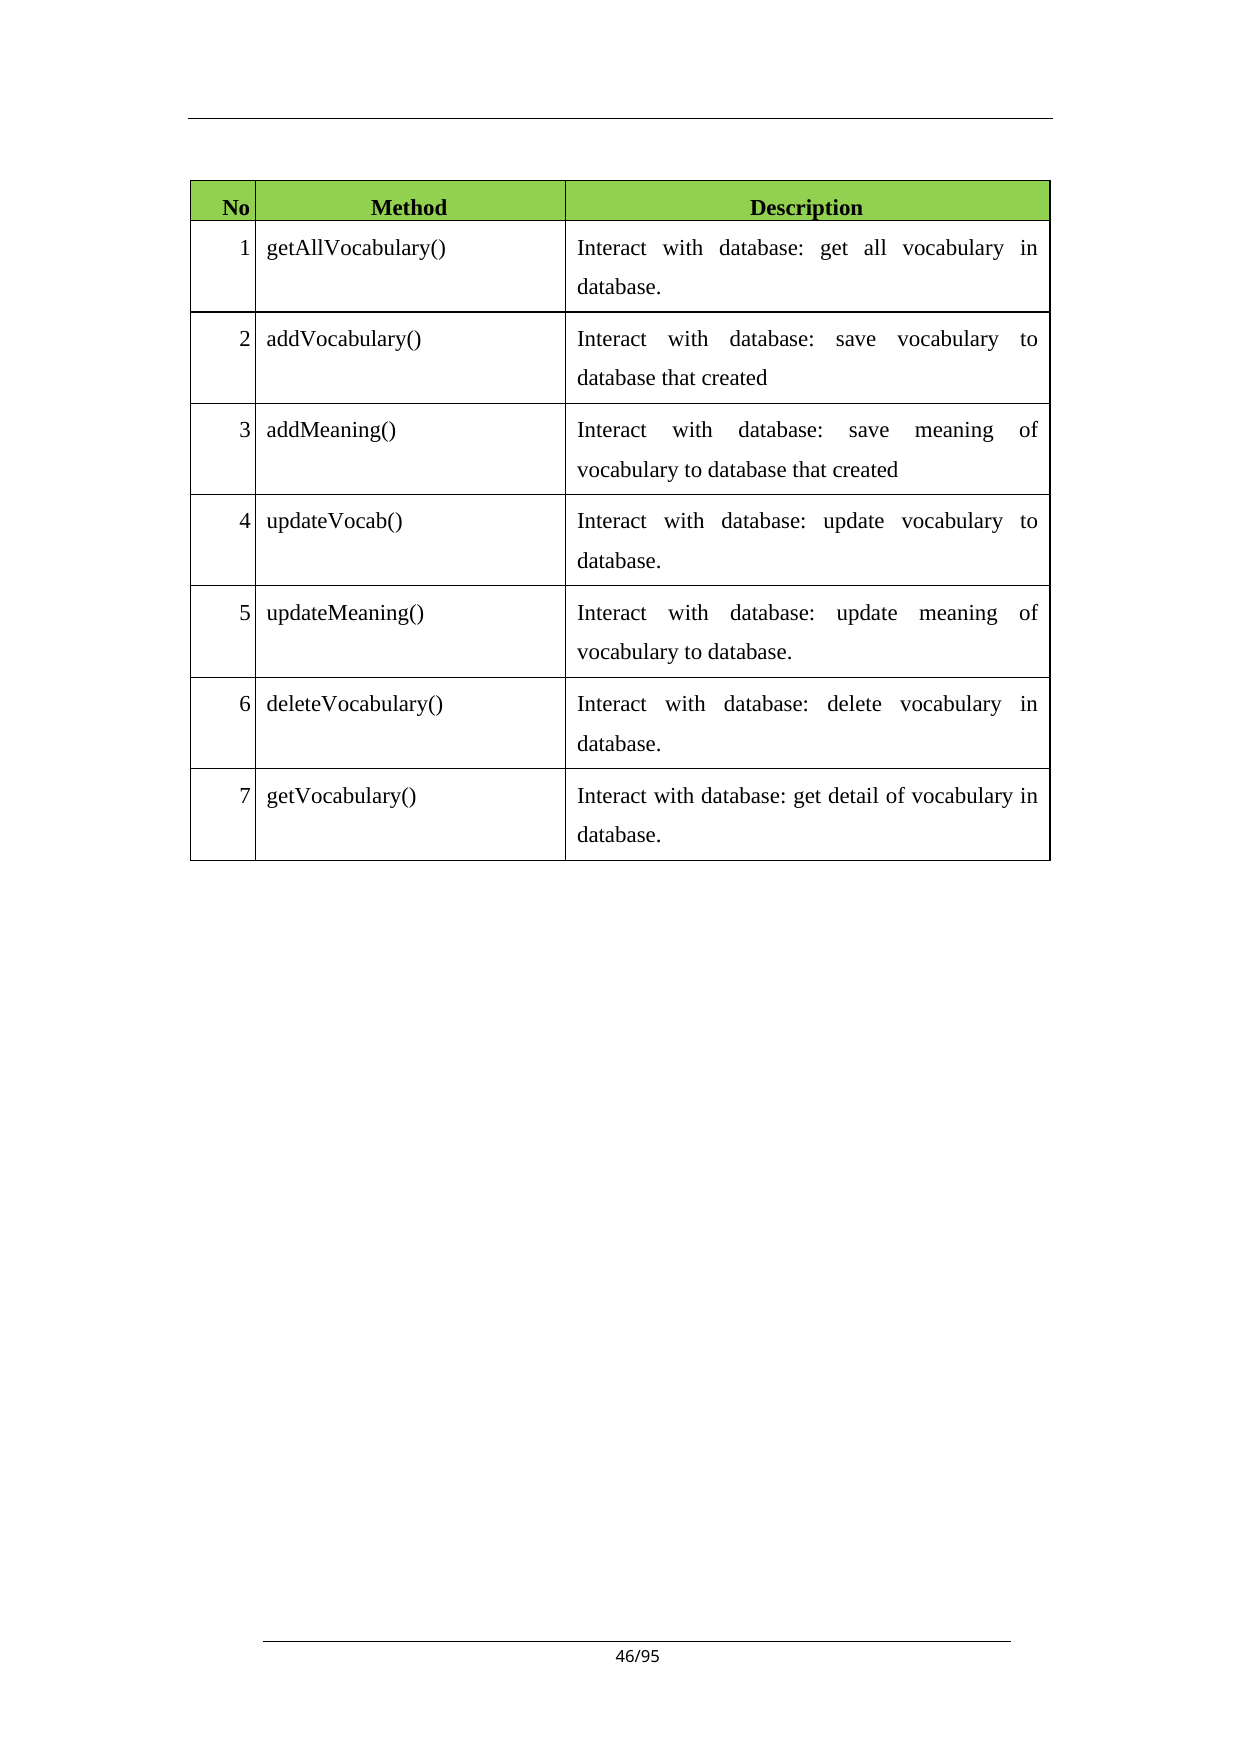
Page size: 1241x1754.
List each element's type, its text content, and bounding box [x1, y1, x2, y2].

table_cell addVocabulary() [256, 313, 565, 403]
table_header Description [566, 181, 1049, 220]
table_cell 3 [191, 404, 255, 494]
table_cell Interact with database: save vocabulary to database that created [566, 313, 1049, 403]
table_cell 4 [191, 495, 255, 585]
table_header No [191, 181, 255, 220]
table_cell getVocabulary() [256, 769, 565, 859]
table_cell Interact with database: delete vocabulary in database. [566, 678, 1049, 768]
table_cell 6 [191, 678, 255, 768]
table_cell Interact with database: get detail of vocabulary in database. [566, 769, 1049, 859]
table_cell addMeaning() [256, 404, 565, 494]
table_cell Interact with database: update vocabulary to database. [566, 495, 1049, 585]
table_cell updateVocab() [256, 495, 565, 585]
table_cell 7 [191, 769, 255, 859]
table_cell 1 [191, 221, 255, 311]
table_cell Interact with database: update meaning of vocabulary to database. [566, 586, 1049, 677]
table_cell 2 [191, 313, 255, 403]
table_cell updateMeaning() [256, 586, 565, 677]
table_cell Interact with database: get all vocabulary in database. [566, 221, 1049, 311]
table_header Method [256, 181, 565, 220]
table_cell 5 [191, 586, 255, 677]
table_cell Interact with database: save meaning of vocabulary to database that created [566, 404, 1049, 494]
table_cell deleteVocabulary() [256, 678, 565, 768]
table_cell getAllVocabulary() [256, 221, 565, 311]
